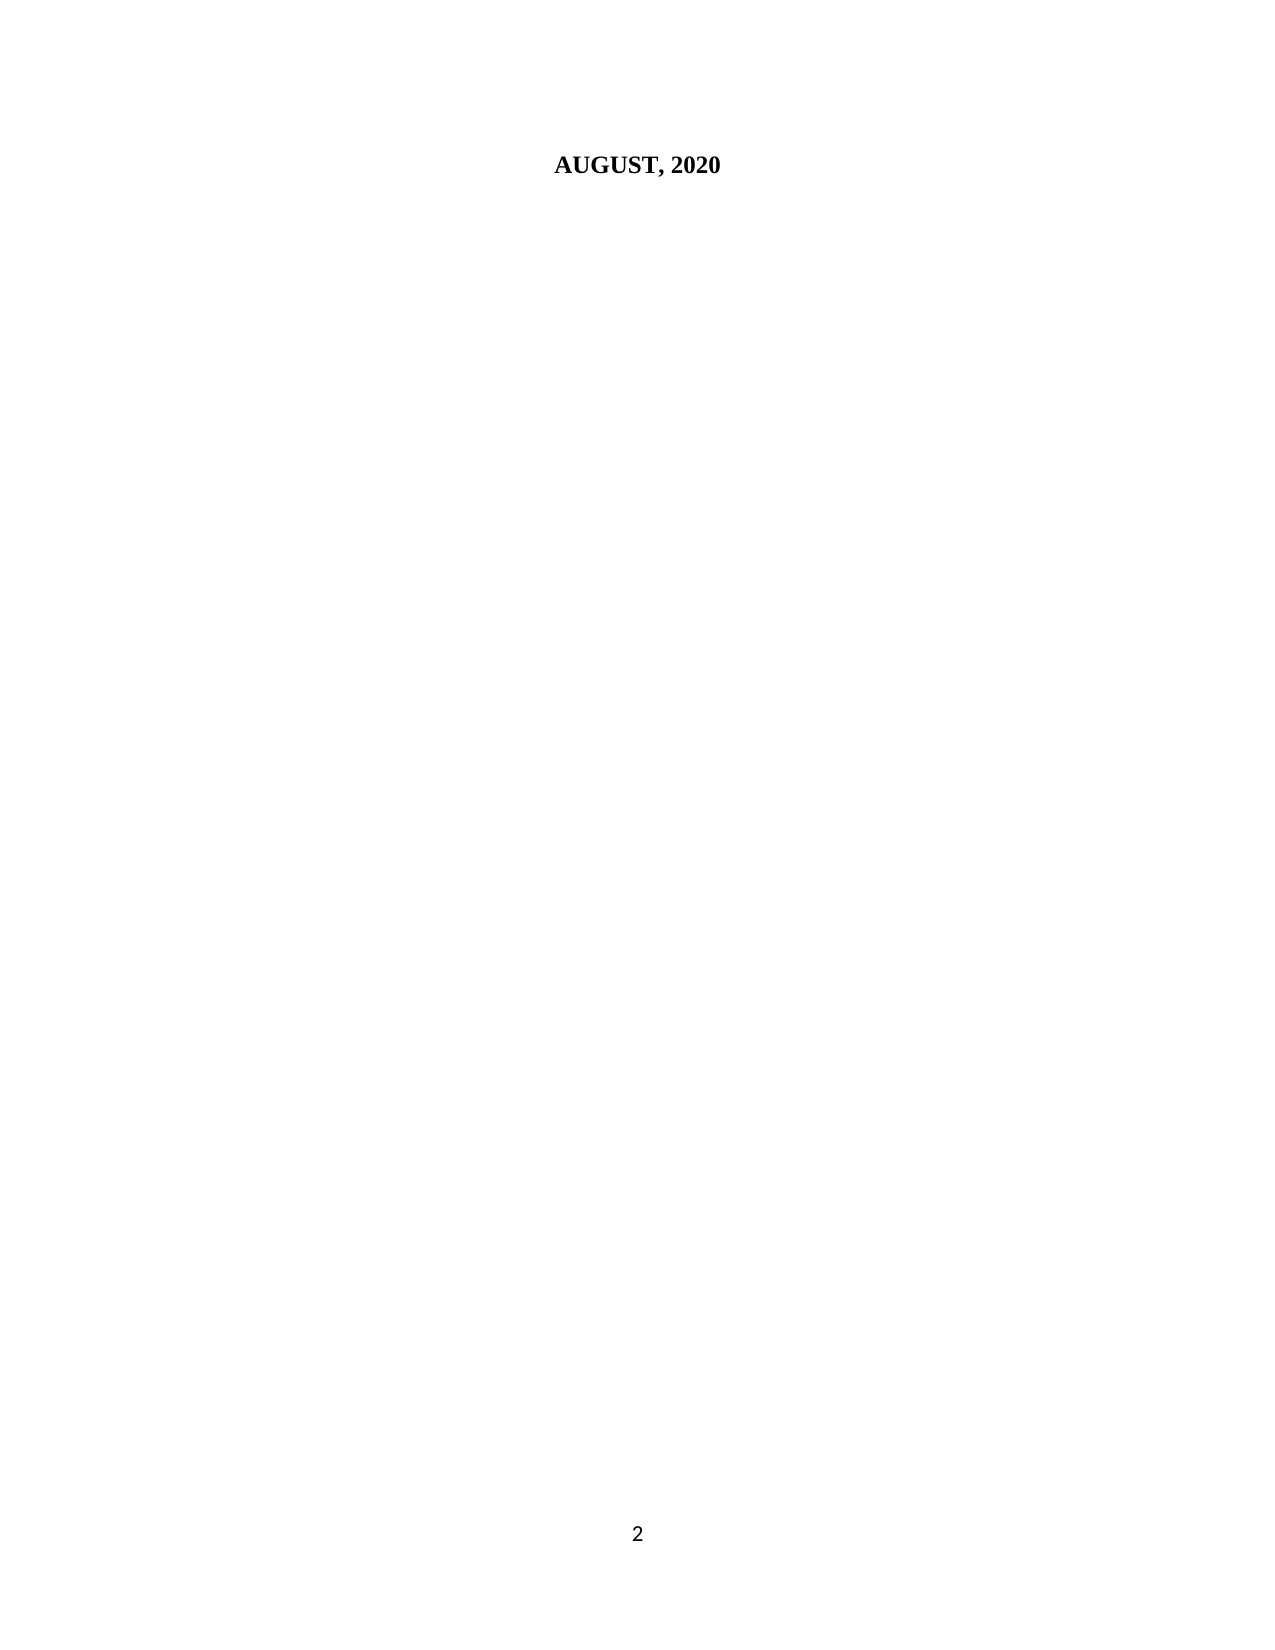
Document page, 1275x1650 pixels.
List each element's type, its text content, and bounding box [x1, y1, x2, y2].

text AUGUST, 2020 [150, 150, 1125, 179]
